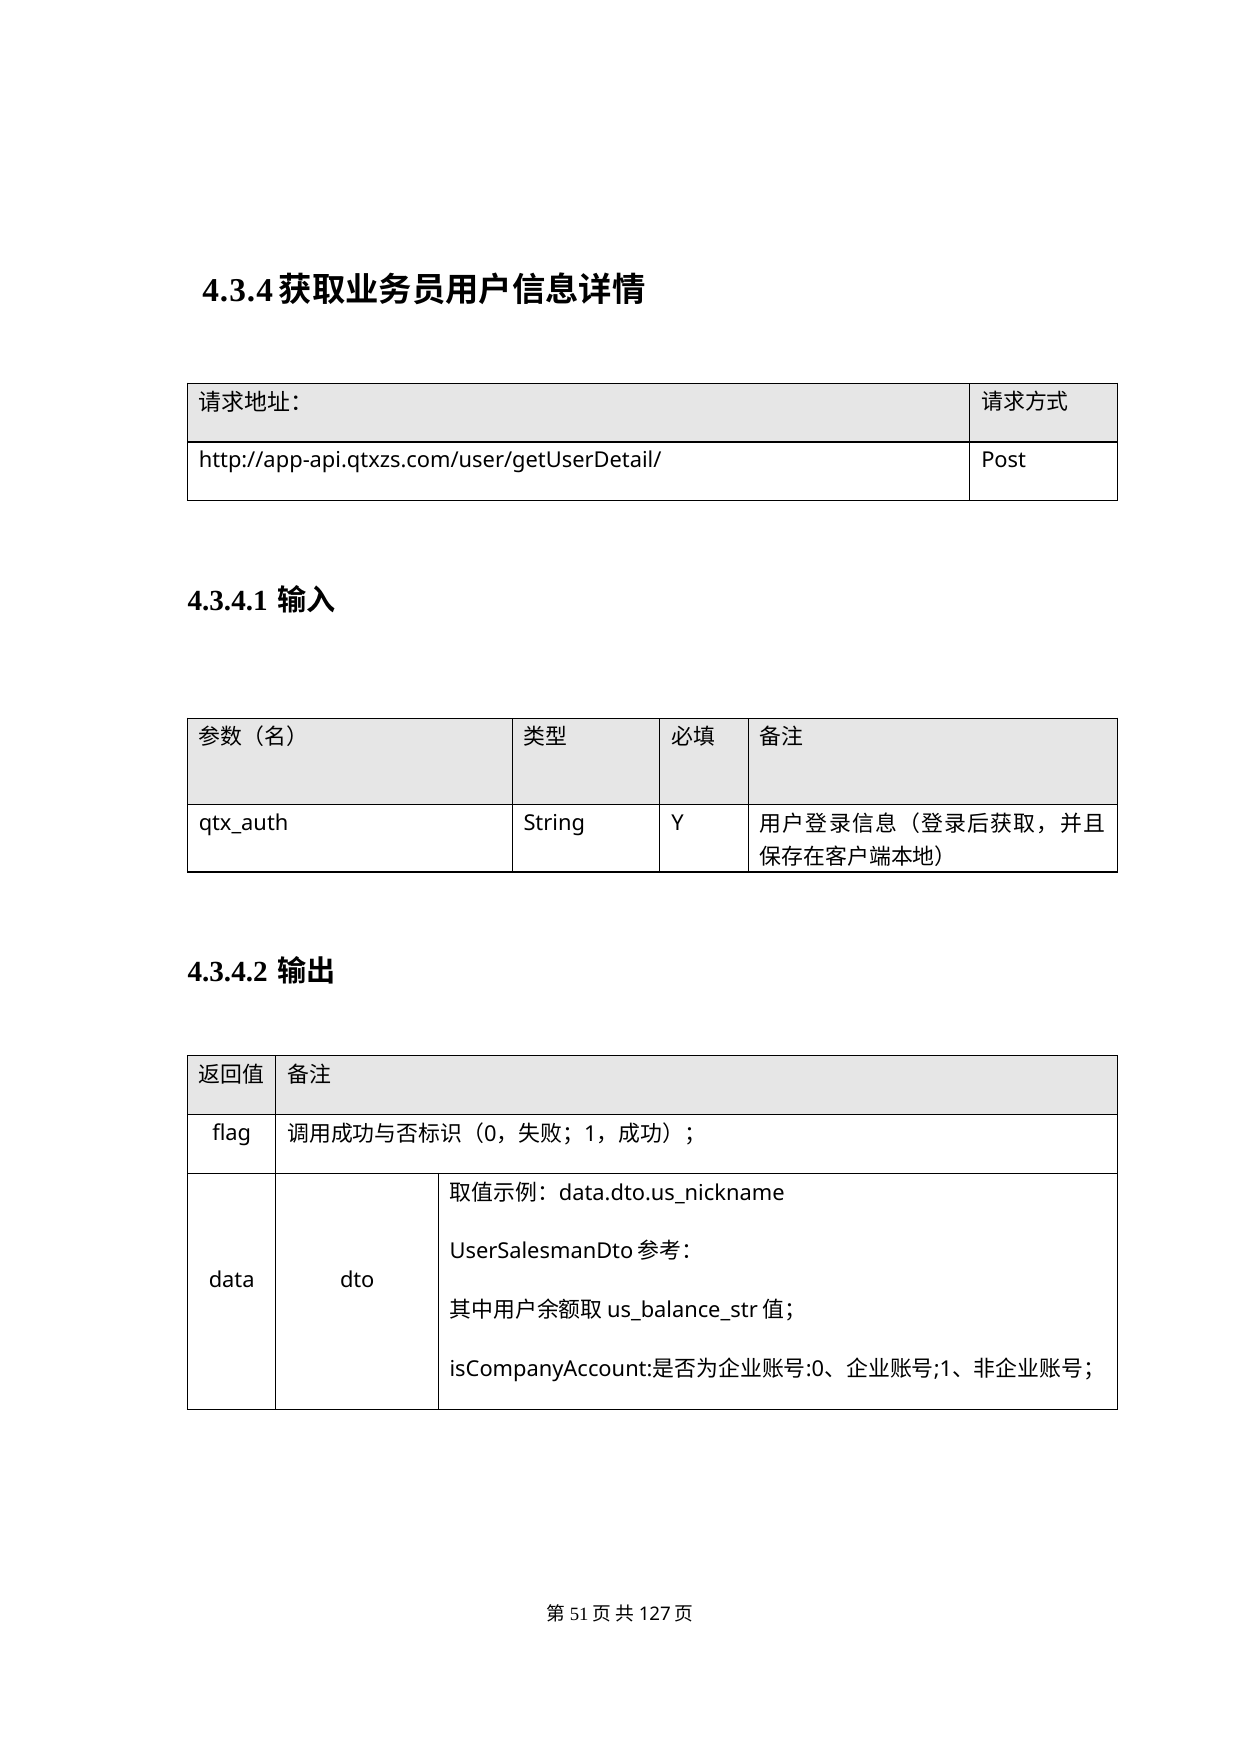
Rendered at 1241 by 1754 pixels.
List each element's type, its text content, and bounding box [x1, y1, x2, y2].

table_header 返回值 [188, 1056, 275, 1114]
subtitle 输出 [187, 935, 1053, 1002]
table_cell data [188, 1174, 275, 1408]
table_header 备注 [276, 1056, 1117, 1114]
table_cell 用户登录信息（登录后获取，并且保存在客户端本地） [749, 805, 1117, 871]
table_header 参数（名） [188, 719, 512, 804]
table_cell String [513, 805, 659, 871]
table_header 必填 [660, 719, 748, 804]
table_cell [439, 1174, 1117, 1408]
table_cell Y [660, 805, 748, 871]
table_header 类型 [513, 719, 659, 804]
table_header 请求方式 [970, 384, 1117, 441]
subtitle 获取业务员用户信息详情 [202, 254, 1053, 321]
table_cell http://app-api.qtxzs.com/user/getUserDetail/ [188, 443, 969, 500]
table_cell qtx_auth [188, 805, 512, 871]
table_cell dto [276, 1174, 438, 1408]
table_header 请求地址： [188, 384, 969, 441]
table_cell flag [188, 1115, 275, 1173]
table_cell 调用成功与否标识（0，失败；1，成功）； [276, 1115, 1117, 1173]
table_header 备注 [749, 719, 1117, 804]
subtitle 输入 [187, 564, 1053, 631]
table_cell Post [970, 443, 1117, 500]
